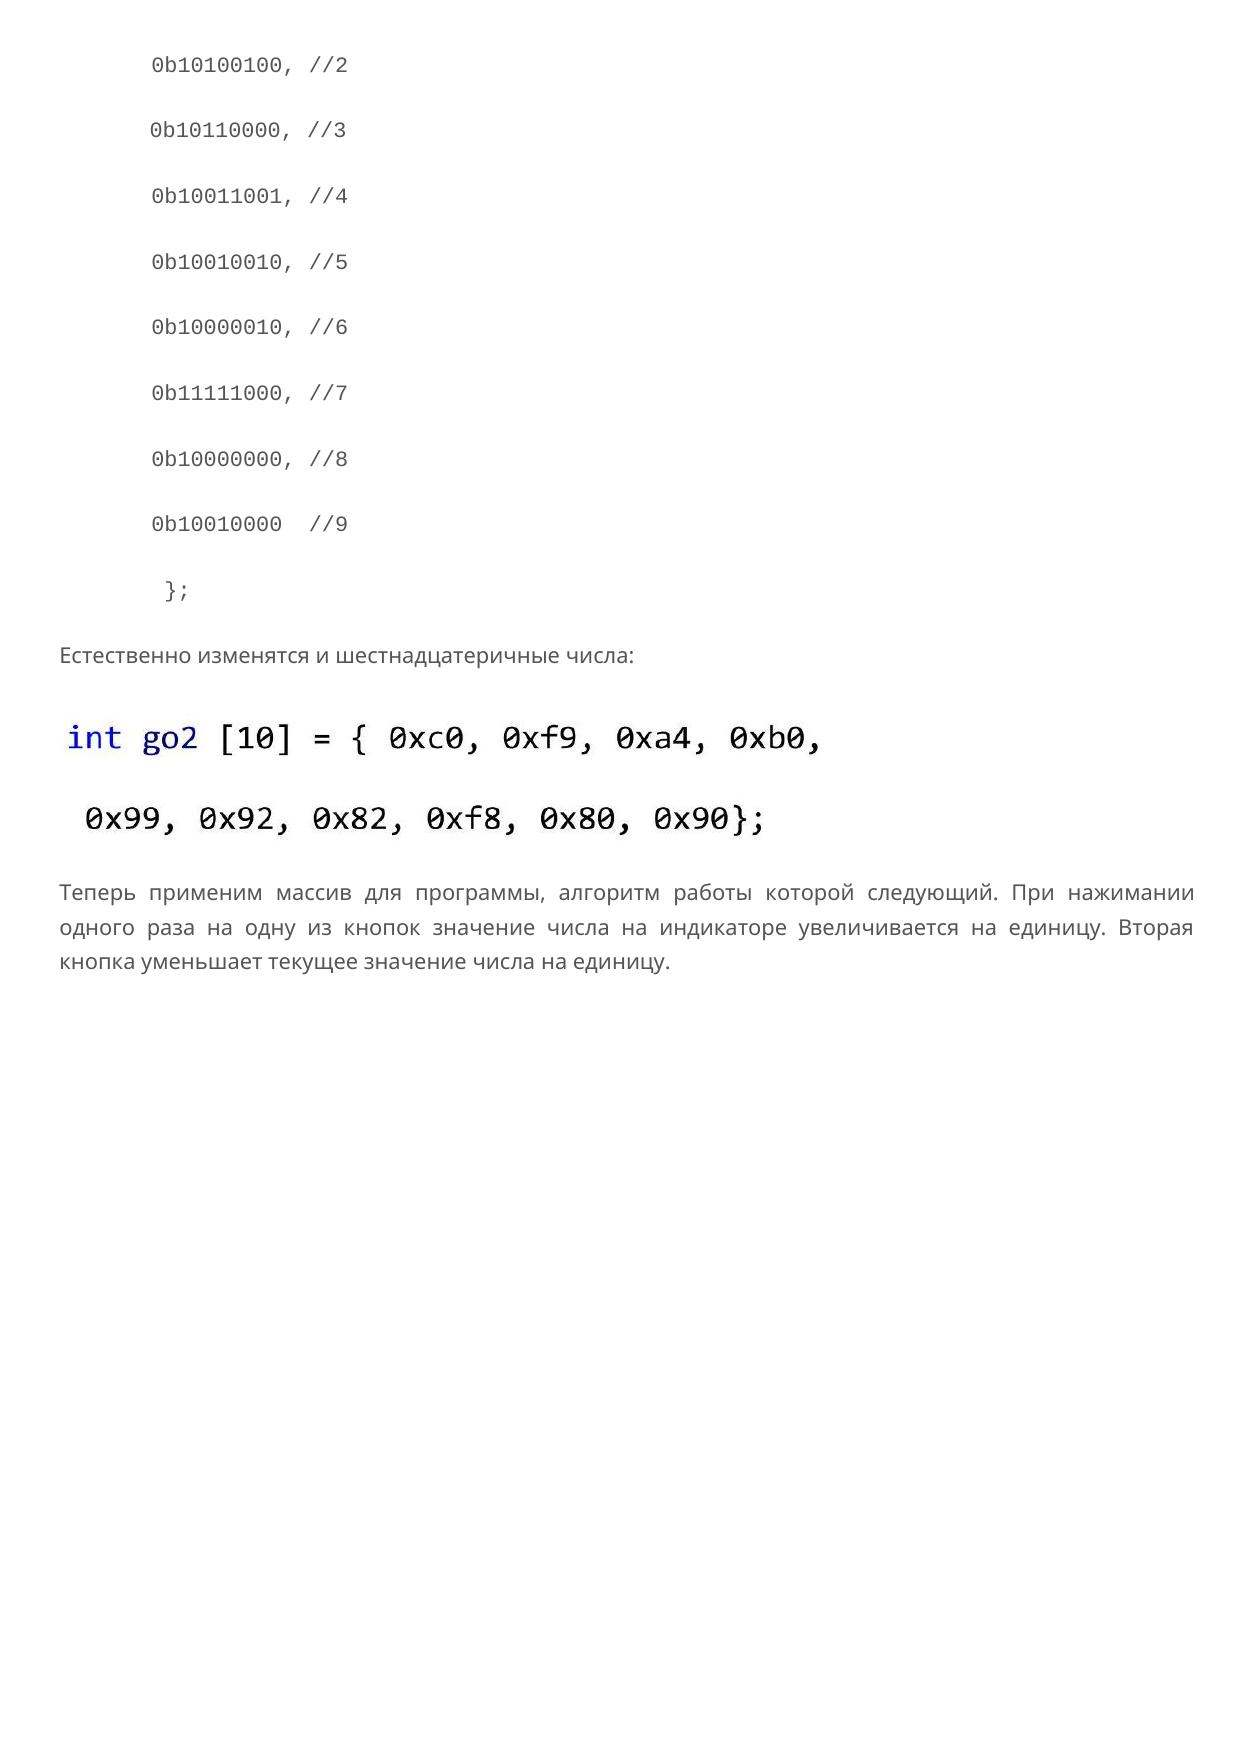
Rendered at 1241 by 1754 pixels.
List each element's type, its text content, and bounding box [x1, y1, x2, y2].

picture [59, 700, 825, 842]
text }; [59, 569, 1196, 604]
text 0b11111000, //7 [59, 372, 1196, 407]
text 0b10000010, //6 [59, 307, 1196, 341]
text Естественно изменятся и шестнадцатеричные числа: [59, 635, 1196, 669]
text 0b10000000, //8 [59, 438, 1196, 472]
text 0b10110000, //3 [59, 110, 1196, 144]
text 0b10011001, //4 [59, 176, 1196, 210]
text 0b10010000 //9 [59, 504, 1196, 538]
text 0b10010010, //5 [59, 241, 1196, 276]
text Теперь применим массив для программы, алгоритм работы которой следующий. При нажимании одного раза на одну из кнопок значение числа на индикаторе увеличивается на единицу. Вторая кнопка уменьшает текущее значение числа на единицу. [59, 872, 1196, 976]
text 0b10100100, //2 [59, 44, 1196, 79]
